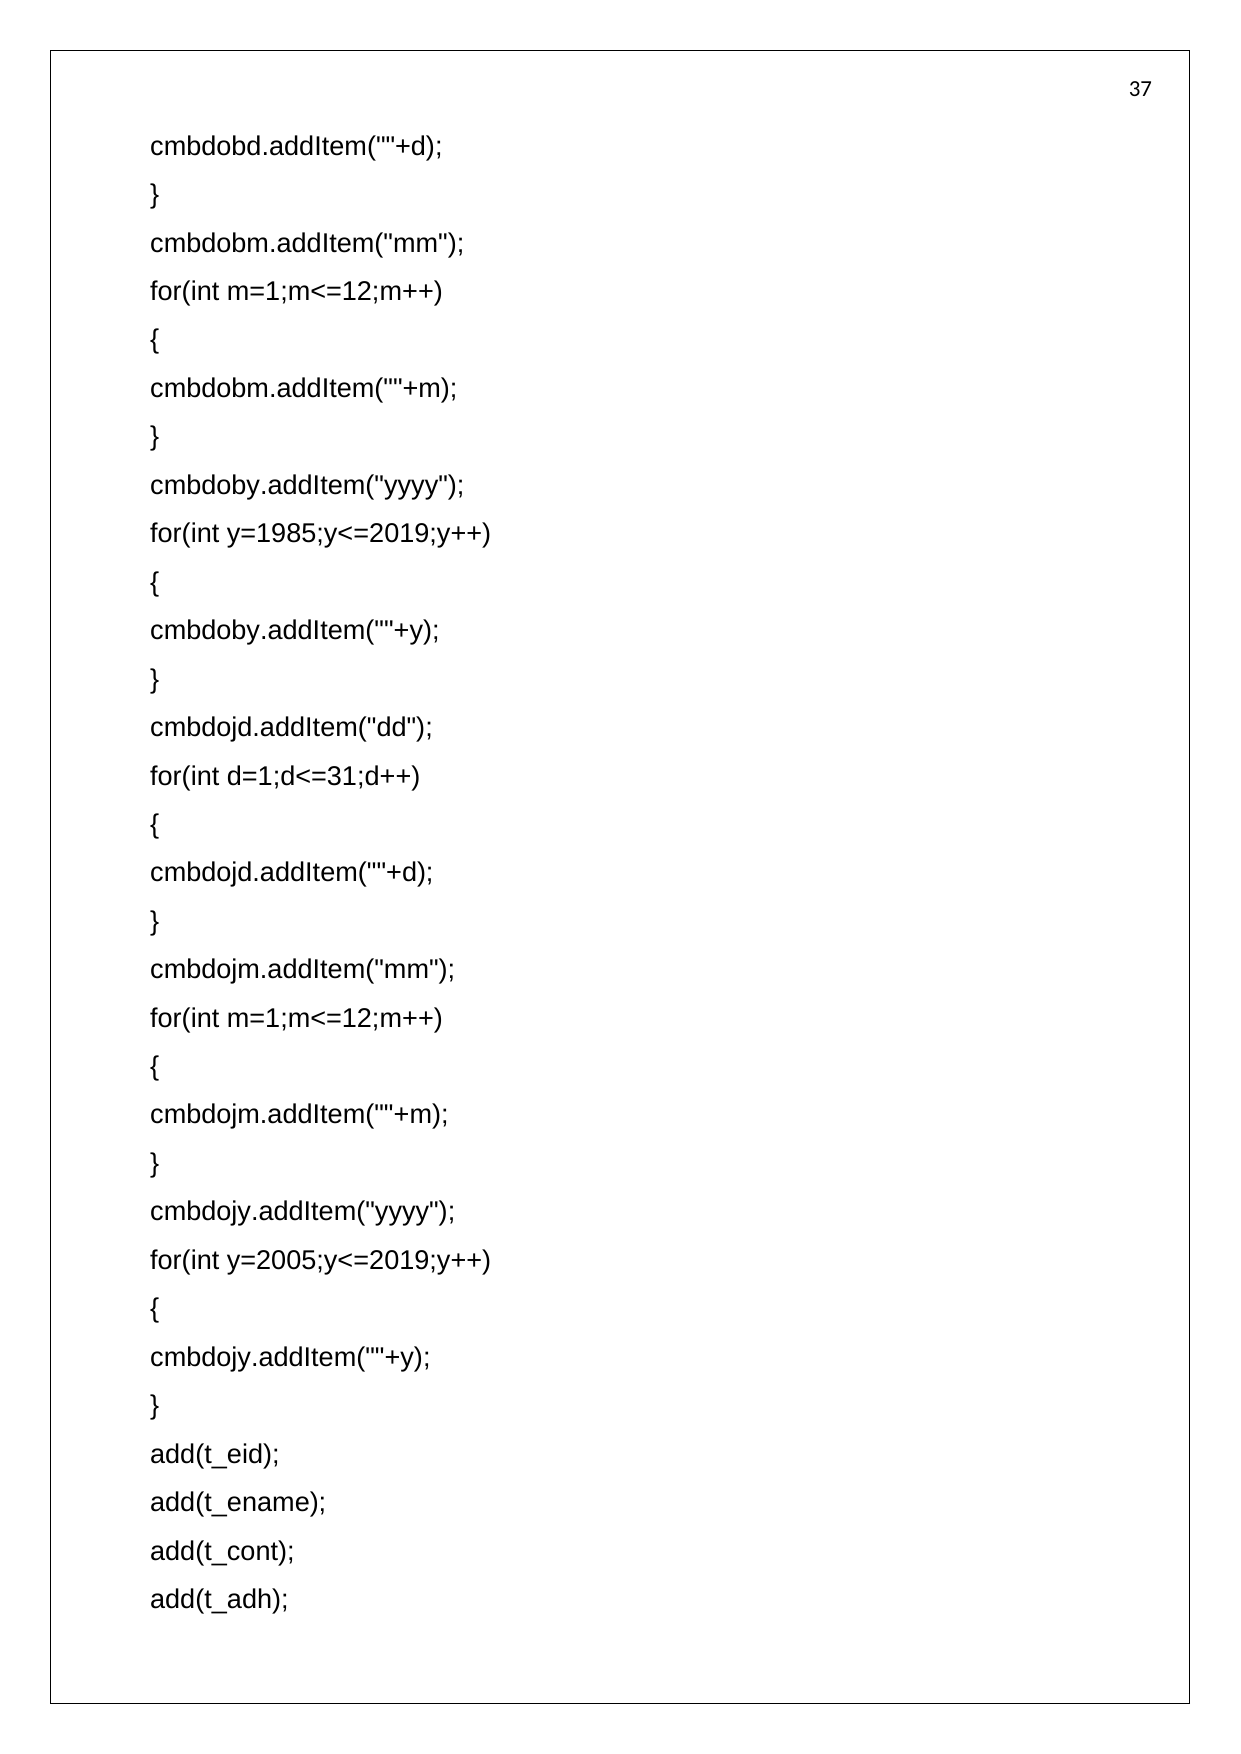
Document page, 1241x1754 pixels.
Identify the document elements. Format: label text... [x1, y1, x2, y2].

text cmbdoby.addItem(""+y); [150, 614, 1152, 645]
text cmbdojy.addItem(""+y); [150, 1341, 1152, 1372]
text } [150, 1389, 1152, 1420]
text cmbdojd.addItem("dd"); [150, 711, 1152, 742]
text } [150, 420, 1152, 452]
text { [150, 1292, 1152, 1323]
text } [150, 905, 1152, 936]
text { [150, 808, 1152, 839]
text add(t_adh); [150, 1583, 1152, 1614]
text { [150, 1050, 1152, 1081]
text } [150, 1147, 1152, 1178]
text add(t_cont); [150, 1534, 1152, 1566]
text cmbdojd.addItem(""+d); [150, 856, 1152, 888]
text cmbdojm.addItem("mm"); [150, 953, 1152, 984]
text { [150, 566, 1152, 597]
text cmbdoby.addItem("yyyy"); [150, 469, 1152, 500]
text for(int y=2005;y<=2019;y++) [150, 1244, 1152, 1275]
text for(int m=1;m<=12;m++) [150, 1002, 1152, 1033]
text } [150, 663, 1152, 694]
text { [150, 323, 1152, 355]
text cmbdojm.addItem(""+m); [150, 1098, 1152, 1130]
text } [150, 178, 1152, 209]
text cmbdobm.addItem(""+m); [150, 372, 1152, 403]
text for(int d=1;d<=31;d++) [150, 759, 1152, 791]
text add(t_ename); [150, 1486, 1152, 1517]
text add(t_eid); [150, 1438, 1152, 1469]
text cmbdojy.addItem("yyyy"); [150, 1195, 1152, 1227]
text cmbdobd.addItem(""+d); [150, 130, 1152, 161]
text for(int y=1985;y<=2019;y++) [150, 517, 1152, 548]
text for(int m=1;m<=12;m++) [150, 275, 1152, 306]
text cmbdobm.addItem("mm"); [150, 227, 1152, 258]
